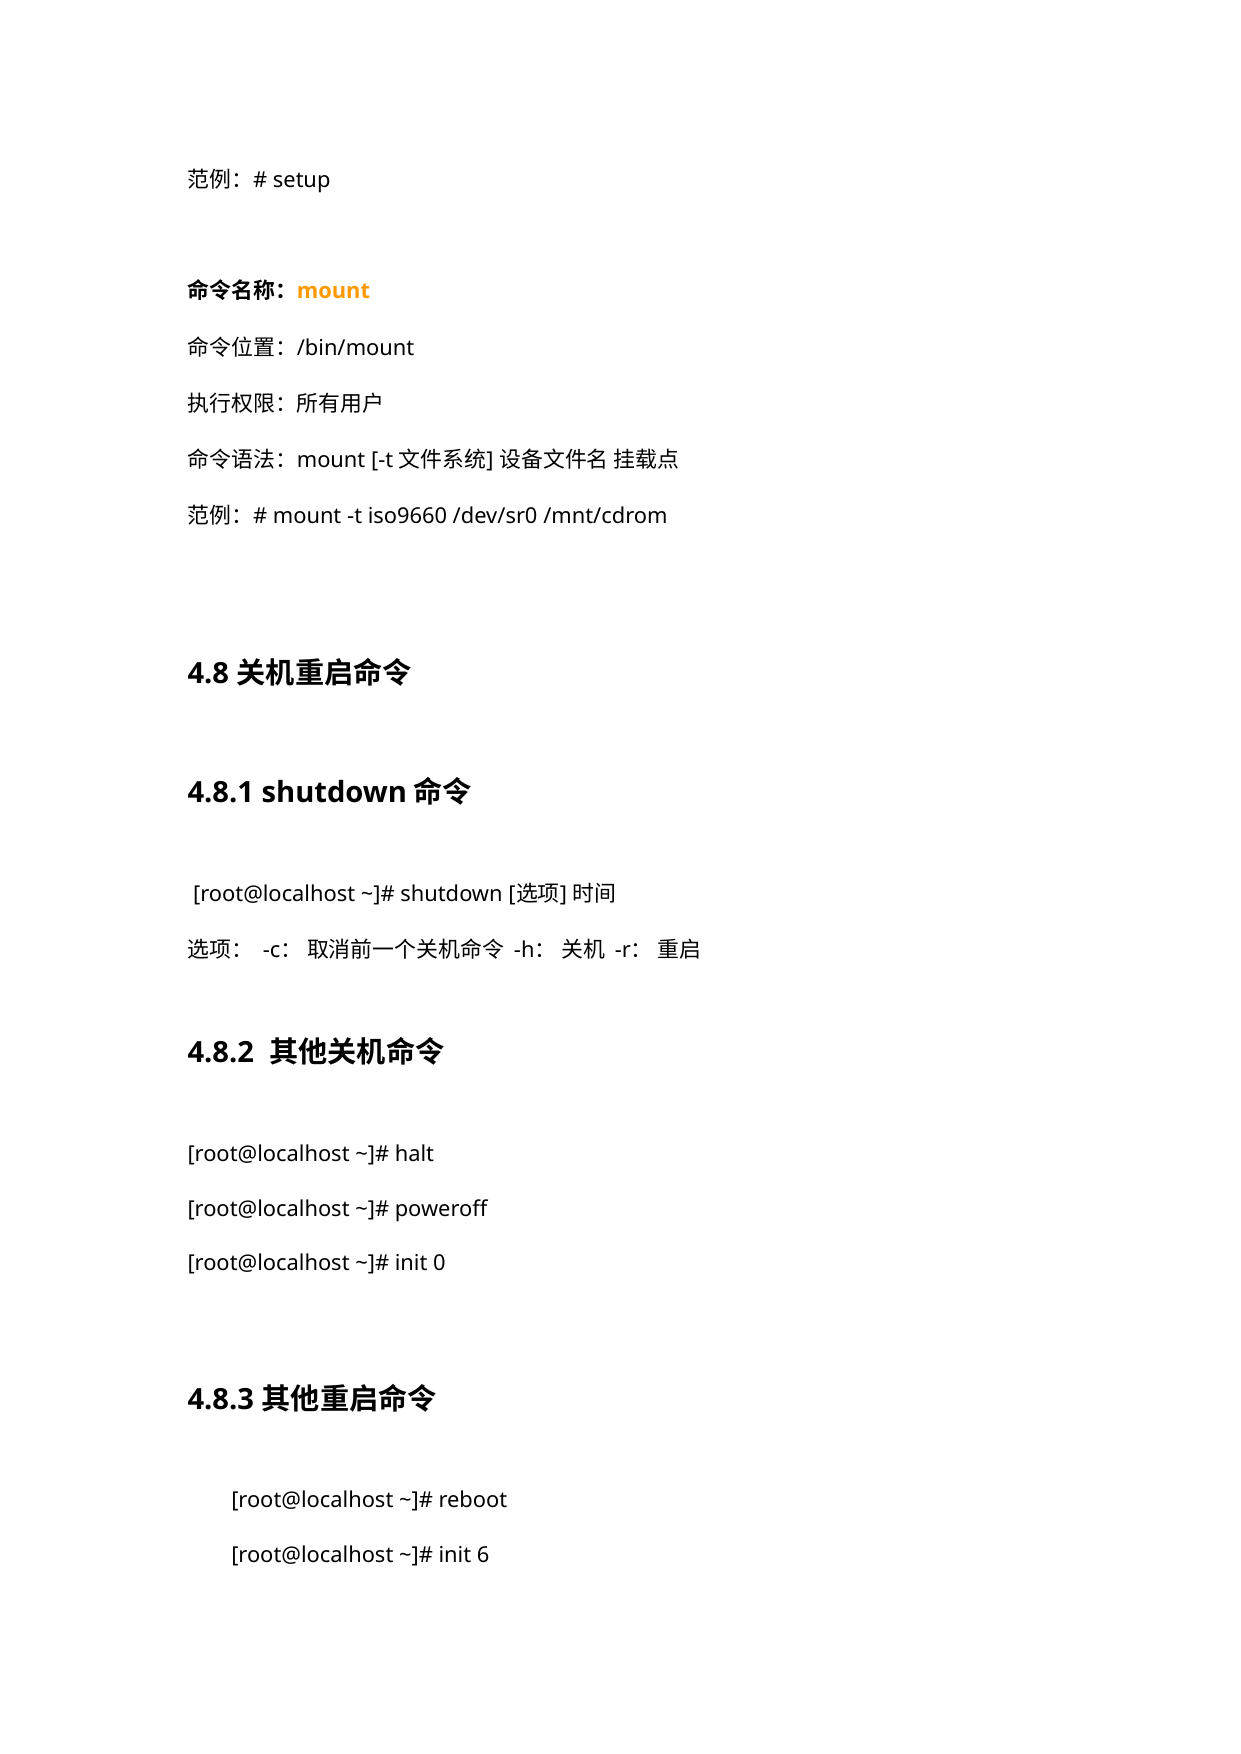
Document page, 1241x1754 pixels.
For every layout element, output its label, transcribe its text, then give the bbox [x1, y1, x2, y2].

text [root@localhost ~]# halt [187, 1136, 1053, 1169]
text [root@localhost ~]# reboot [187, 1483, 1053, 1515]
text [root@localhost ~]# shutdown [选项] 时间 [187, 876, 1053, 908]
text 命令名称：mount [187, 273, 1053, 306]
text 执行权限：所有用户 [187, 386, 1053, 418]
text [root@localhost ~]# init 6 [187, 1538, 1053, 1570]
subtitle 4.8 关机重启命令 [187, 638, 1053, 703]
subtitle 4.8.1 shutdown命令 [187, 757, 1053, 822]
text 选项： -c： 取消前一个关机命令 -h： 关机 -r： 重启 [187, 932, 1053, 965]
text [root@localhost ~]# poweroff [187, 1191, 1053, 1224]
subtitle 4.8.2 其他关机命令 [187, 1018, 1053, 1083]
text 命令位置：/bin/mount [187, 329, 1053, 362]
text 范例：# setup [187, 162, 1053, 194]
text 范例：# mount -t iso9660 /dev/sr0 /mnt/cdrom [187, 498, 1053, 531]
text 命令语法：mount [-t 文件系统] 设备文件名 挂载点 [187, 442, 1053, 474]
text [root@localhost ~]# init 0 [187, 1246, 1053, 1278]
subtitle 4.8.3 其他重启命令 [187, 1364, 1053, 1429]
